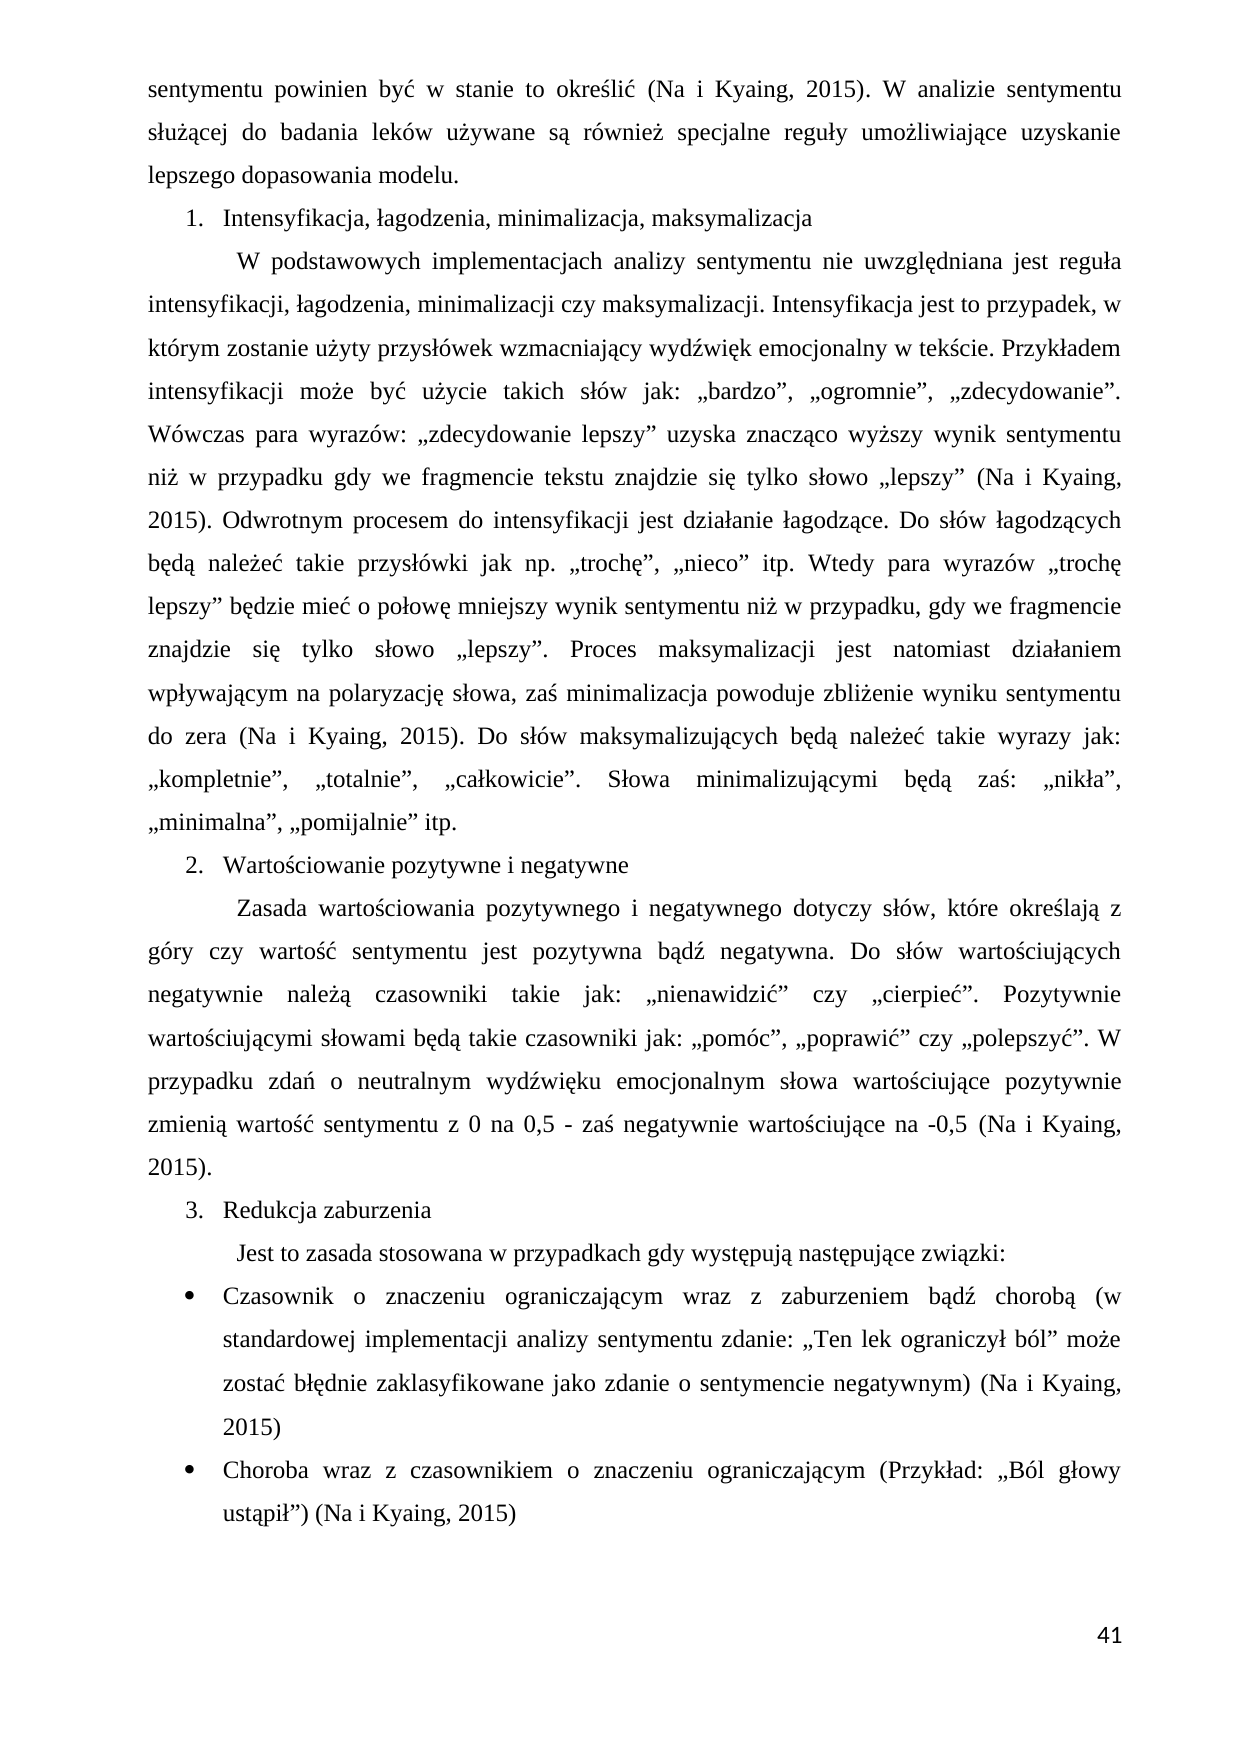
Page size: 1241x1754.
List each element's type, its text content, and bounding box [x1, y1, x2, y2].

text Jest to zasada stosowana w przypadkach gdy występują następujące związki: [148, 1238, 1122, 1267]
text W podstawowych implementacjach analizy sentymentu nie uwzględniana jest reguła intensyfikacji, łagodzenia, minimalizacji czy maksymalizacji. Intensyfikacja jest to przypadek, w którym zostanie użyty przysłówek wzmacniający wydźwięk emocjonalny w tekście. Przykładem intensyfikacji może być użycie takich słów jak: „bardzo”, „ogromnie”, „zdecydowanie”. Wówczas para wyrazów: „zdecydowanie lepszy” uzyska znacząco wyższy wynik sentymentu niż w przypadku gdy we fragmencie tekstu znajdzie się tylko słowo „lepszy”. Odwrotnym procesem do intensyfikacji jest działanie łagodzące. Do słów łagodzących będą należeć takie przysłówki jak np. „trochę”, „nieco” itp. Wtedy para wyrazów „trochę lepszy” będzie mieć o połowę mniejszy wynik sentymentu niż w przypadku, gdy we fragmencie znajdzie się tylko słowo „lepszy”. Proces maksymalizacji jest natomiast działaniem wpływającym na polaryzację słowa, zaś minimalizacja powoduje zbliżenie wyniku sentymentu do zera. Do słów maksymalizujących będą należeć takie wyrazy jak: „kompletnie”, „totalnie”, „całkowicie”. Słowa minimalizującymi będą zaś: „nikła”, „minimalna”, „pomijalnie” itp. [148, 246, 1122, 836]
list Choroba wraz z czasownikiem o znaczeniu ograniczającym (Przykład: „Ból głowy ustąpił”) [185, 1455, 1122, 1527]
list Czasownik o znaczeniu ograniczającym wraz z zaburzeniem bądź chorobą (w standardowej implementacji analizy sentymentu zdanie: „Ten lek ograniczył ból” może zostać błędnie zaklasyfikowane jako zdanie o sentymencie negatywnym) [185, 1281, 1122, 1440]
list Intensyfikacja, łagodzenia, minimalizacja, maksymalizacja [185, 203, 1122, 232]
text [148, 74, 1122, 189]
list Wartościowanie pozytywne i negatywne [185, 850, 1122, 879]
text Zasada wartościowania pozytywnego i negatywnego dotyczy słów, które określają z góry czy wartość sentymentu jest pozytywna bądź negatywna. Do słów wartościujących negatywnie należą czasowniki takie jak: „nienawidzić” czy „cierpieć”. Pozytywnie wartościującymi słowami będą takie czasowniki jak: „pomóc”, „poprawić” czy „polepszyć”. W przypadku zdań o neutralnym wydźwięku emocjonalnym słowa wartościujące pozytywnie zmienią wartość sentymentu z 0 na 0,5 - zaś negatywnie wartościujące na -0,5. [148, 893, 1122, 1181]
list Redukcja zaburzenia [185, 1195, 1122, 1224]
